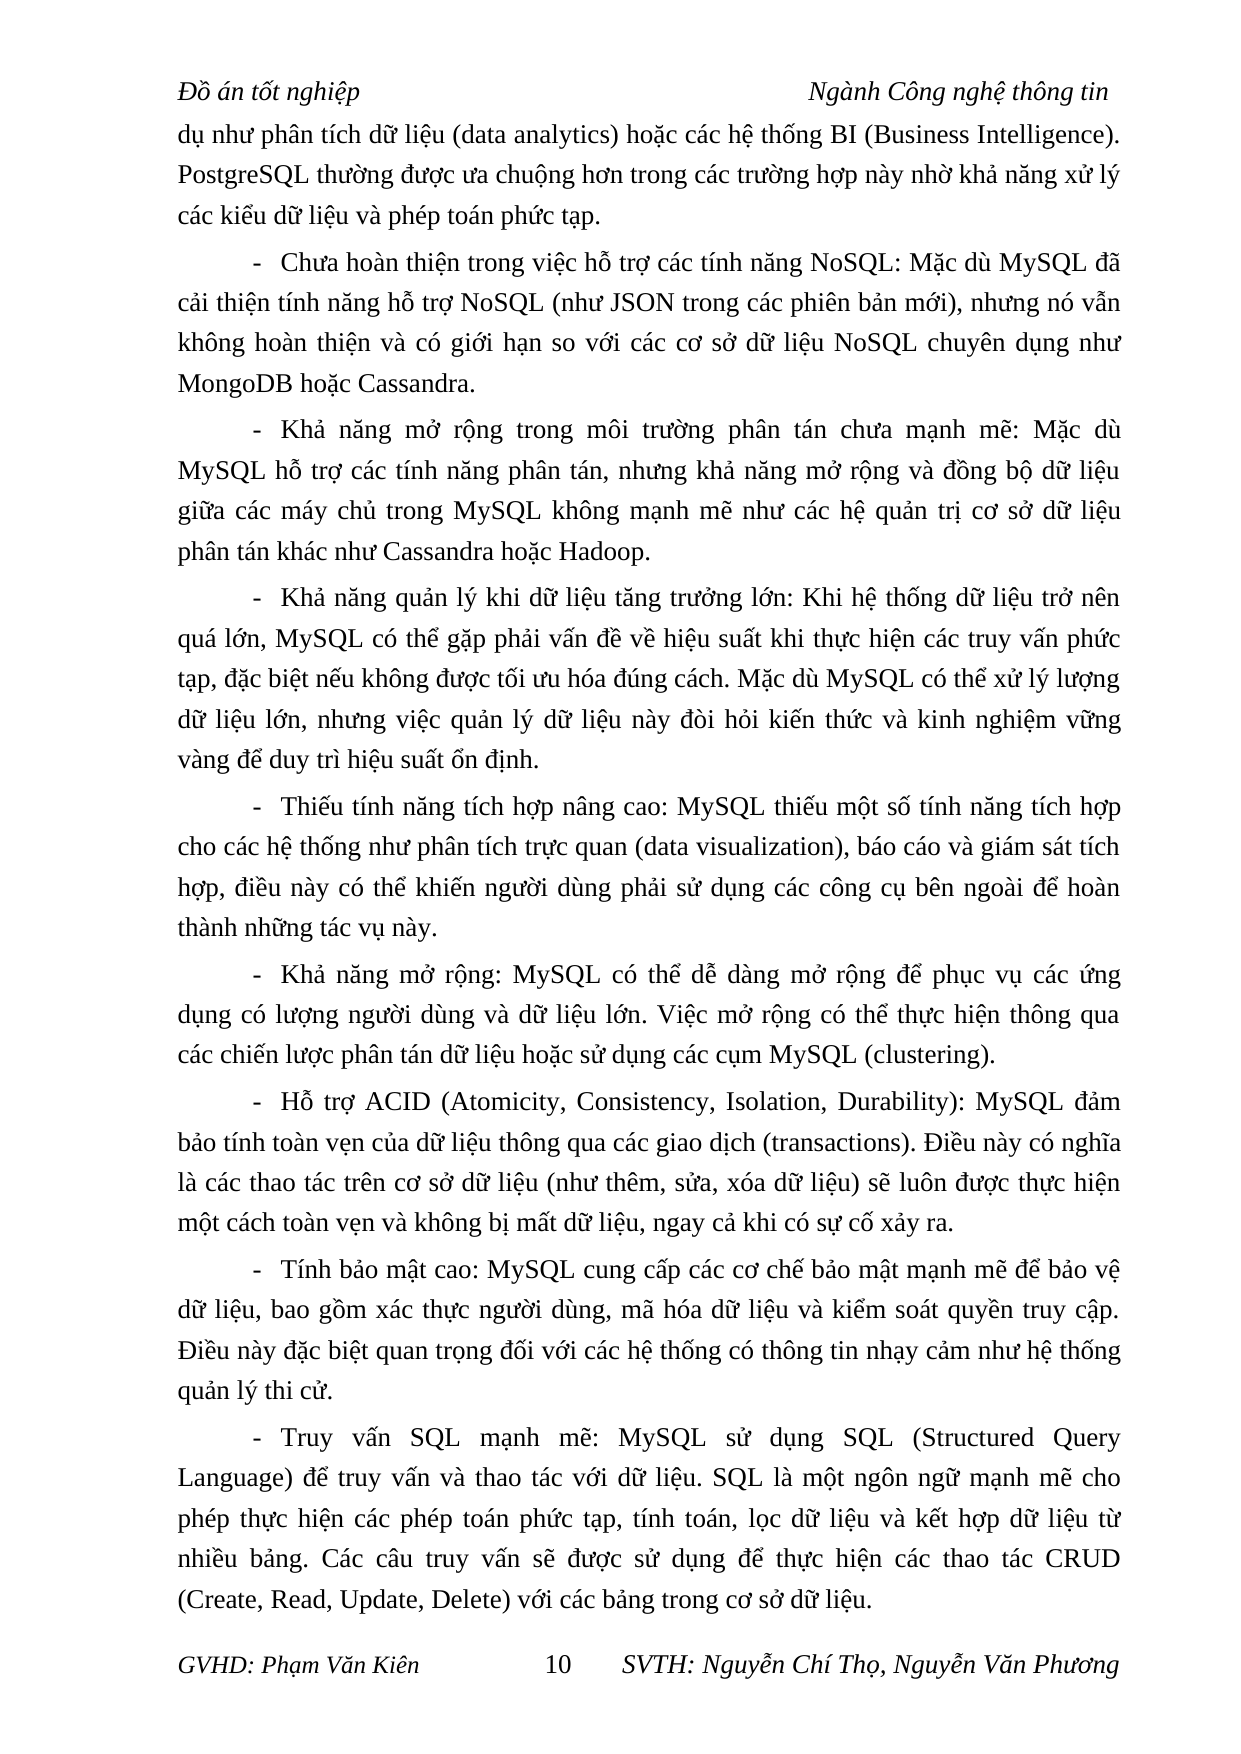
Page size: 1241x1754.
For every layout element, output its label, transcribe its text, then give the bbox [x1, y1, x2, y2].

text Truy vấn SQL mạnh mẽ: MySQL sử dụng SQL (Structured Query Language) để truy vấn và thao tác với dữ liệu. SQL là một ngôn ngữ mạnh mẽ cho phép thực hiện các phép toán phức tạp, tính toán, lọc dữ liệu và kết hợp dữ liệu từ nhiều bảng. Các câu truy vấn sẽ được sử dụng để thực hiện các thao tác CRUD (Create, Read, Update, Delete) với các bảng trong cơ sở dữ liệu. [177, 1421, 1122, 1614]
text Khả năng mở rộng: MySQL có thể dễ dàng mở rộng để phục vụ các ứng dụng có lượng người dùng và dữ liệu lớn. Việc mở rộng có thể thực hiện thông qua các chiến lược phân tán dữ liệu hoặc sử dụng các cụm MySQL (clustering). [177, 958, 1122, 1070]
text Hỗ trợ ACID (Atomicity, Consistency, Isolation, Durability): MySQL đảm bảo tính toàn vẹn của dữ liệu thông qua các giao dịch (transactions). Điều này có nghĩa là các thao tác trên cơ sở dữ liệu (như thêm, sửa, xóa dữ liệu) sẽ luôn được thực hiện một cách toàn vẹn và không bị mất dữ liệu, ngay cả khi có sự cố xảy ra. [177, 1085, 1122, 1238]
text Khả năng mở rộng trong môi trường phân tán chưa mạnh mẽ: Mặc dù MySQL hỗ trợ các tính năng phân tán, nhưng khả năng mở rộng và đồng bộ dữ liệu giữa các máy chủ trong MySQL không mạnh mẽ như các hệ quản trị cơ sở dữ liệu phân tán khác như Cassandra hoặc Hadoop. [177, 413, 1122, 566]
text Thiếu tính năng tích hợp nâng cao: MySQL thiếu một số tính năng tích hợp cho các hệ thống như phân tích trực quan (data visualization), báo cáo và giám sát tích hợp, điều này có thể khiến người dùng phải sử dụng các công cụ bên ngoài để hoàn thành những tác vụ này. [177, 790, 1122, 942]
text Tính bảo mật cao: MySQL cung cấp các cơ chế bảo mật mạnh mẽ để bảo vệ dữ liệu, bao gồm xác thực người dùng, mã hóa dữ liệu và kiểm soát quyền truy cập. Điều này đặc biệt quan trọng đối với các hệ thống có thông tin nhạy cảm như hệ thống quản lý thi cử. [177, 1253, 1122, 1406]
text Khả năng quản lý khi dữ liệu tăng trưởng lớn: Khi hệ thống dữ liệu trở nên quá lớn, MySQL có thể gặp phải vấn đề về hiệu suất khi thực hiện các truy vấn phức tạp, đặc biệt nếu không được tối ưu hóa đúng cách. Mặc dù MySQL có thể xử lý lượng dữ liệu lớn, nhưng việc quản lý dữ liệu này đòi hỏi kiến thức và kinh nghiệm vững vàng để duy trì hiệu suất ổn định. [177, 581, 1122, 774]
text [177, 118, 1122, 230]
text Chưa hoàn thiện trong việc hỗ trợ các tính năng NoSQL: Mặc dù MySQL đã cải thiện tính năng hỗ trợ NoSQL (như JSON trong các phiên bản mới), nhưng nó vẫn không hoàn thiện và có giới hạn so với các cơ sở dữ liệu NoSQL chuyên dụng như MongoDB hoặc Cassandra. [177, 246, 1122, 398]
